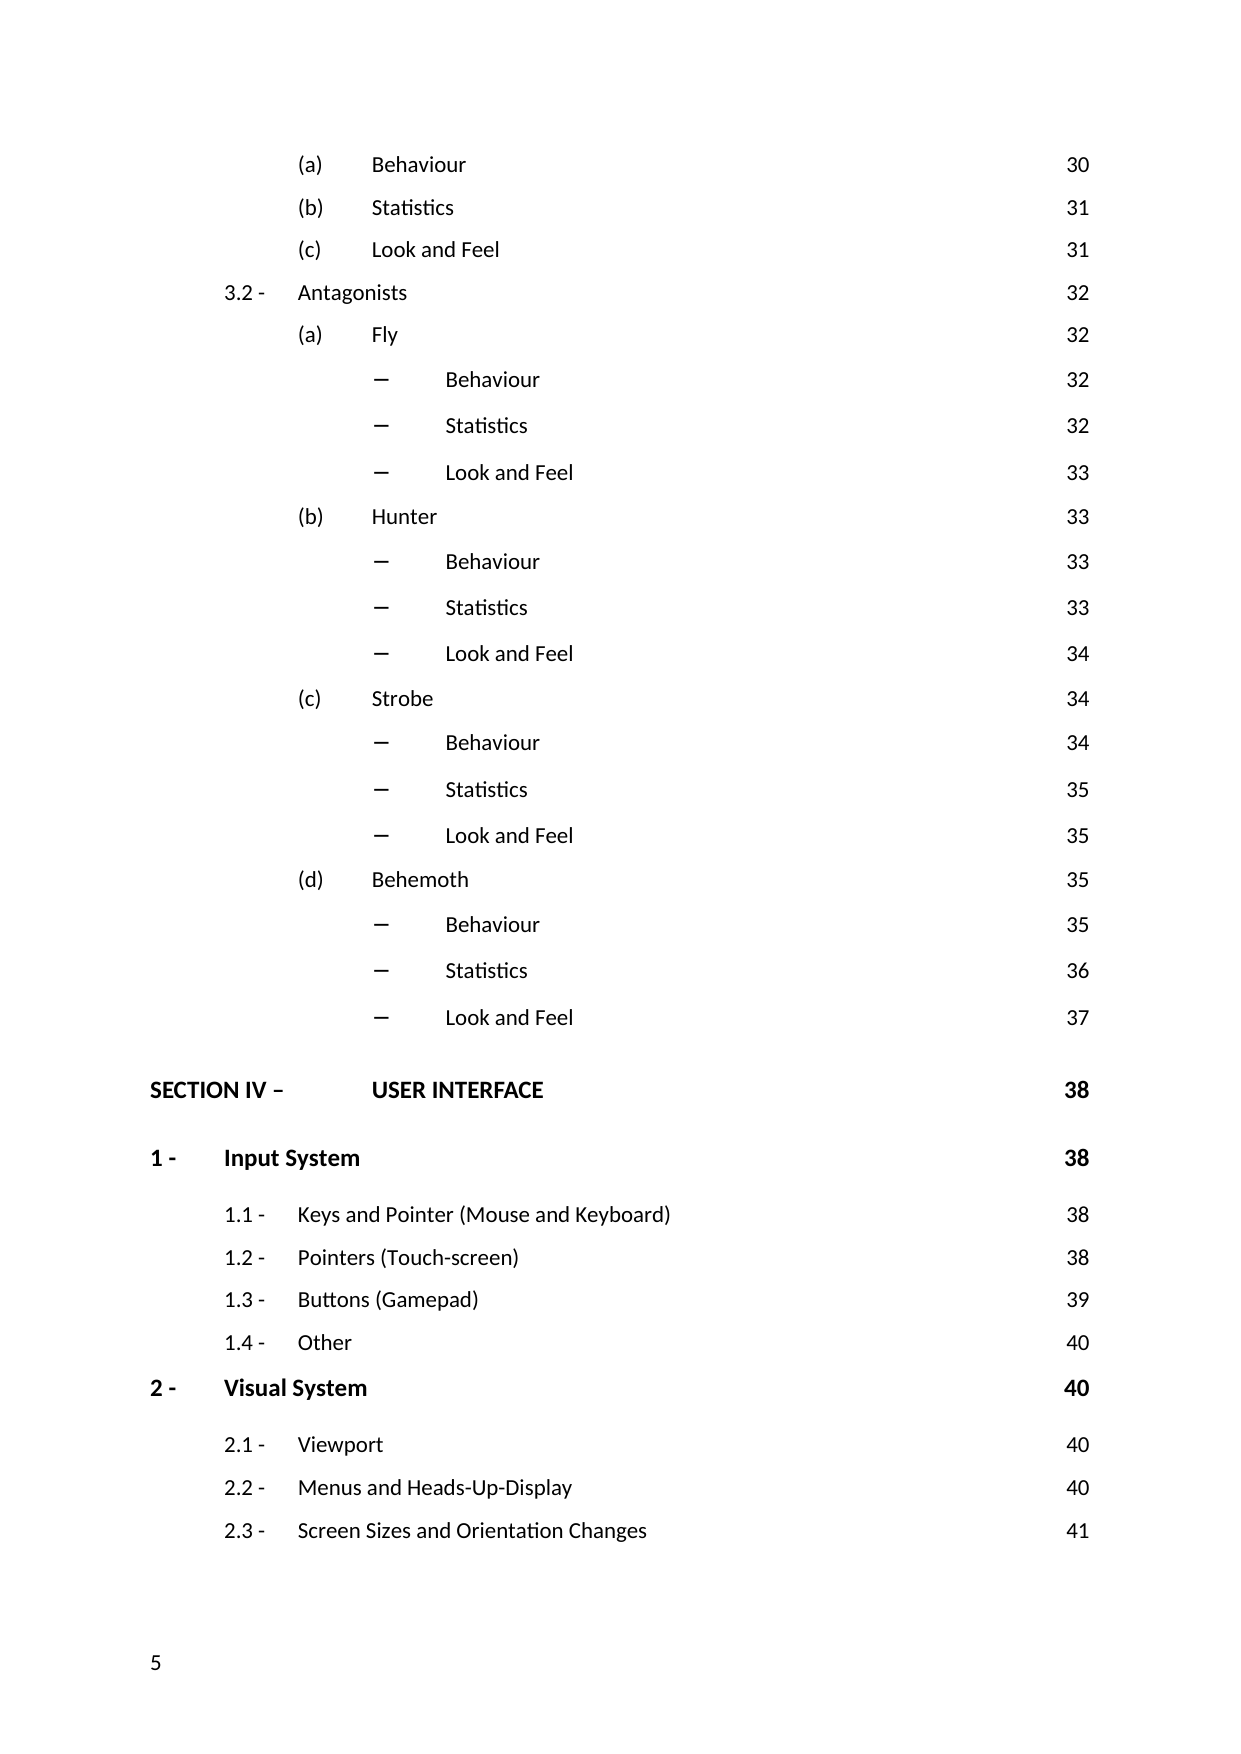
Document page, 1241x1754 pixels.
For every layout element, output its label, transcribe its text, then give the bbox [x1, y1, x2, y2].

text − Look and Feel 37 [372, 1001, 1090, 1032]
text − Behaviour 32 [372, 363, 1090, 394]
text 2 - Visual System 40 [150, 1373, 1090, 1403]
text 3.2 - Antagonists 32 [224, 278, 1090, 306]
text 1 - Input System 38 [150, 1142, 1090, 1173]
text − Statistics 35 [372, 773, 1090, 804]
text − Look and Feel 35 [372, 819, 1090, 850]
text 1.4 - Other 40 [224, 1328, 1090, 1356]
text 2.3 - Screen Sizes and Orientation Changes 41 [224, 1516, 1090, 1544]
text SECTION IV – USER INTERFACE 38 [150, 1074, 1090, 1105]
text − Behaviour 35 [372, 908, 1090, 939]
text − Statistics 32 [372, 409, 1090, 441]
text (a) Behaviour 30 [298, 150, 1090, 178]
text 2.1 - Viewport 40 [224, 1431, 1090, 1458]
text (b) Hunter 33 [298, 502, 1090, 530]
text (a) Fly 32 [298, 320, 1090, 348]
text 1.2 - Pointers (Touch-screen) 38 [224, 1243, 1090, 1271]
text (c) Strobe 34 [298, 684, 1090, 712]
text − Statistics 33 [372, 591, 1090, 622]
text − Look and Feel 33 [372, 456, 1090, 487]
text (c) Look and Feel 31 [298, 235, 1090, 263]
text (d) Behemoth 35 [298, 865, 1090, 893]
text 1.1 - Keys and Pointer (Mouse and Keyboard) 38 [224, 1200, 1090, 1228]
text − Statistics 36 [372, 954, 1090, 986]
text − Look and Feel 34 [372, 637, 1090, 669]
text − Behaviour 33 [372, 545, 1090, 576]
text − Behaviour 34 [372, 726, 1090, 758]
text 2.2 - Menus and Heads-Up-Display 40 [224, 1473, 1090, 1501]
text 1.3 - Buttons (Gamepad) 39 [224, 1285, 1090, 1313]
text (b) Statistics 31 [298, 193, 1090, 221]
